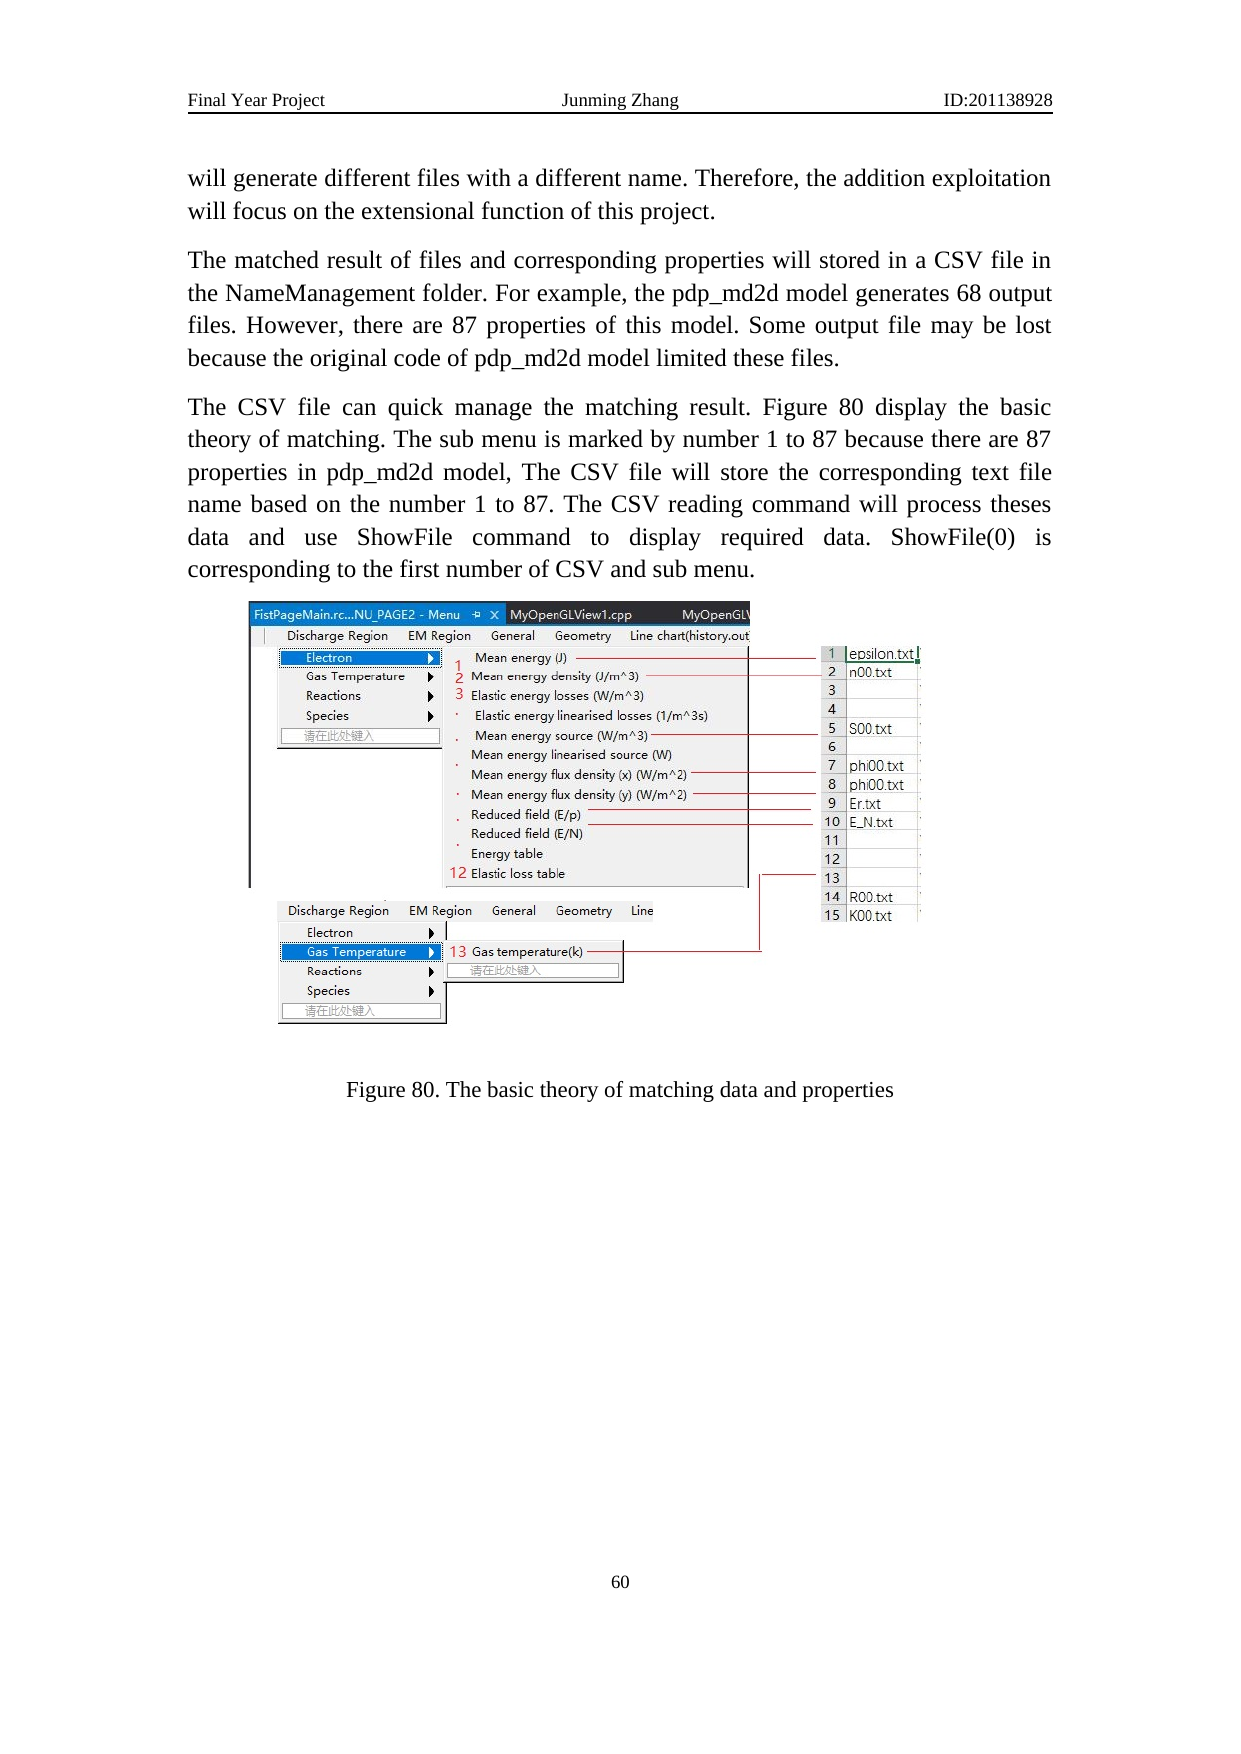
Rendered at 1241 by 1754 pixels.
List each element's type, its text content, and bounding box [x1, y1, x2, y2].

picture [248, 601, 992, 1047]
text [187, 162, 1053, 227]
text The matched result of files and corresponding properties will stored in a CSV file in the NameManagement folder. For example, the pdp_md2d model generates 68 output files. However, there are 87 properties of this model. Some output file may be lost because the original code of pdp_md2d model limited these files. [187, 243, 1053, 373]
text Figure 80. The basic theory of matching data and properties [187, 1073, 1053, 1106]
text The CSV file can quick manage the matching result. Figure 80 display the basic theory of matching. The sub menu is marked by number 1 to 87 because there are 87 properties in pdp_md2d model, The CSV file will store the corresponding text file name based on the number 1 to 87. The CSV reading command will process theses data and use ShowFile command to display required data. ShowFile(0) is corresponding to the first number of CSV and sub menu. [187, 390, 1053, 585]
